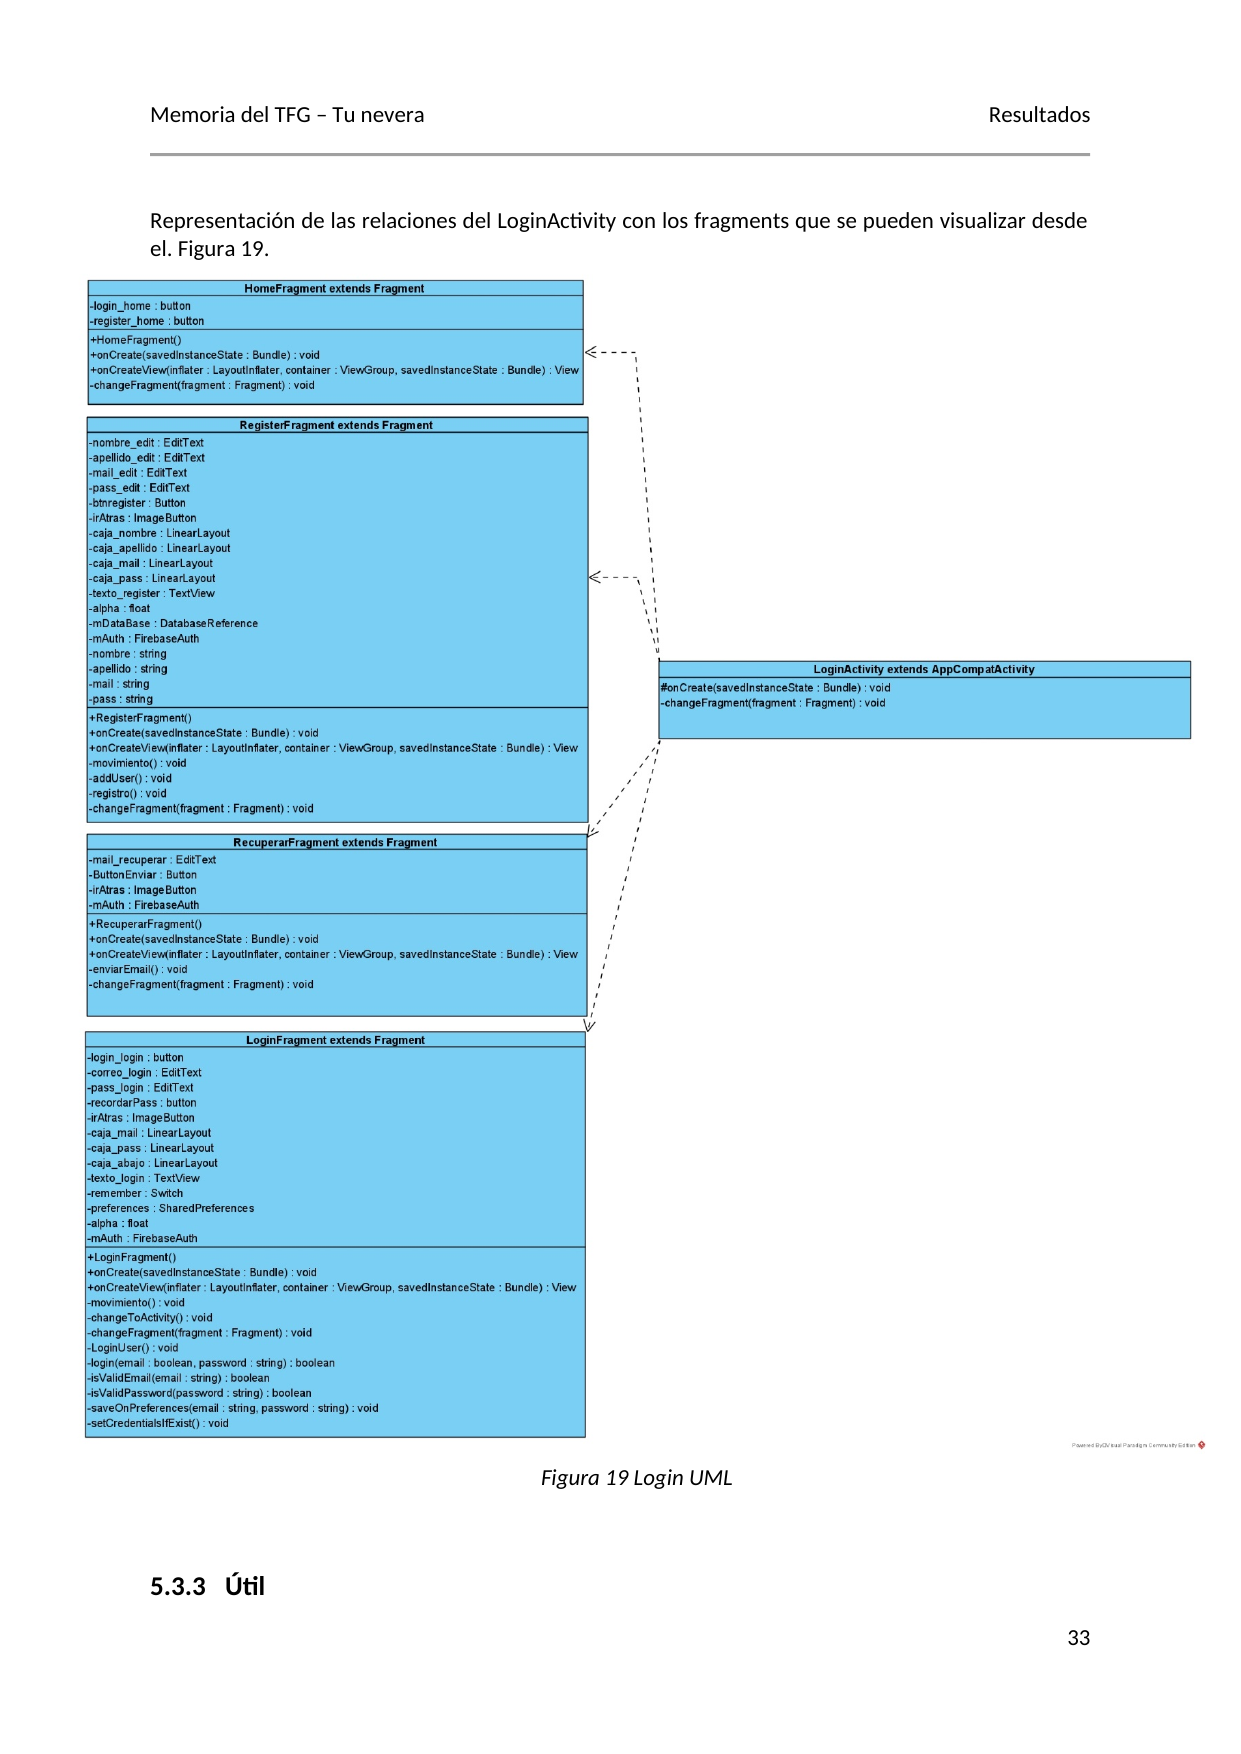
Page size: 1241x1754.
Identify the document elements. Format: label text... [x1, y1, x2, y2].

picture [68, 263, 1208, 1454]
text 5.3.3 Útil [150, 1569, 1090, 1602]
